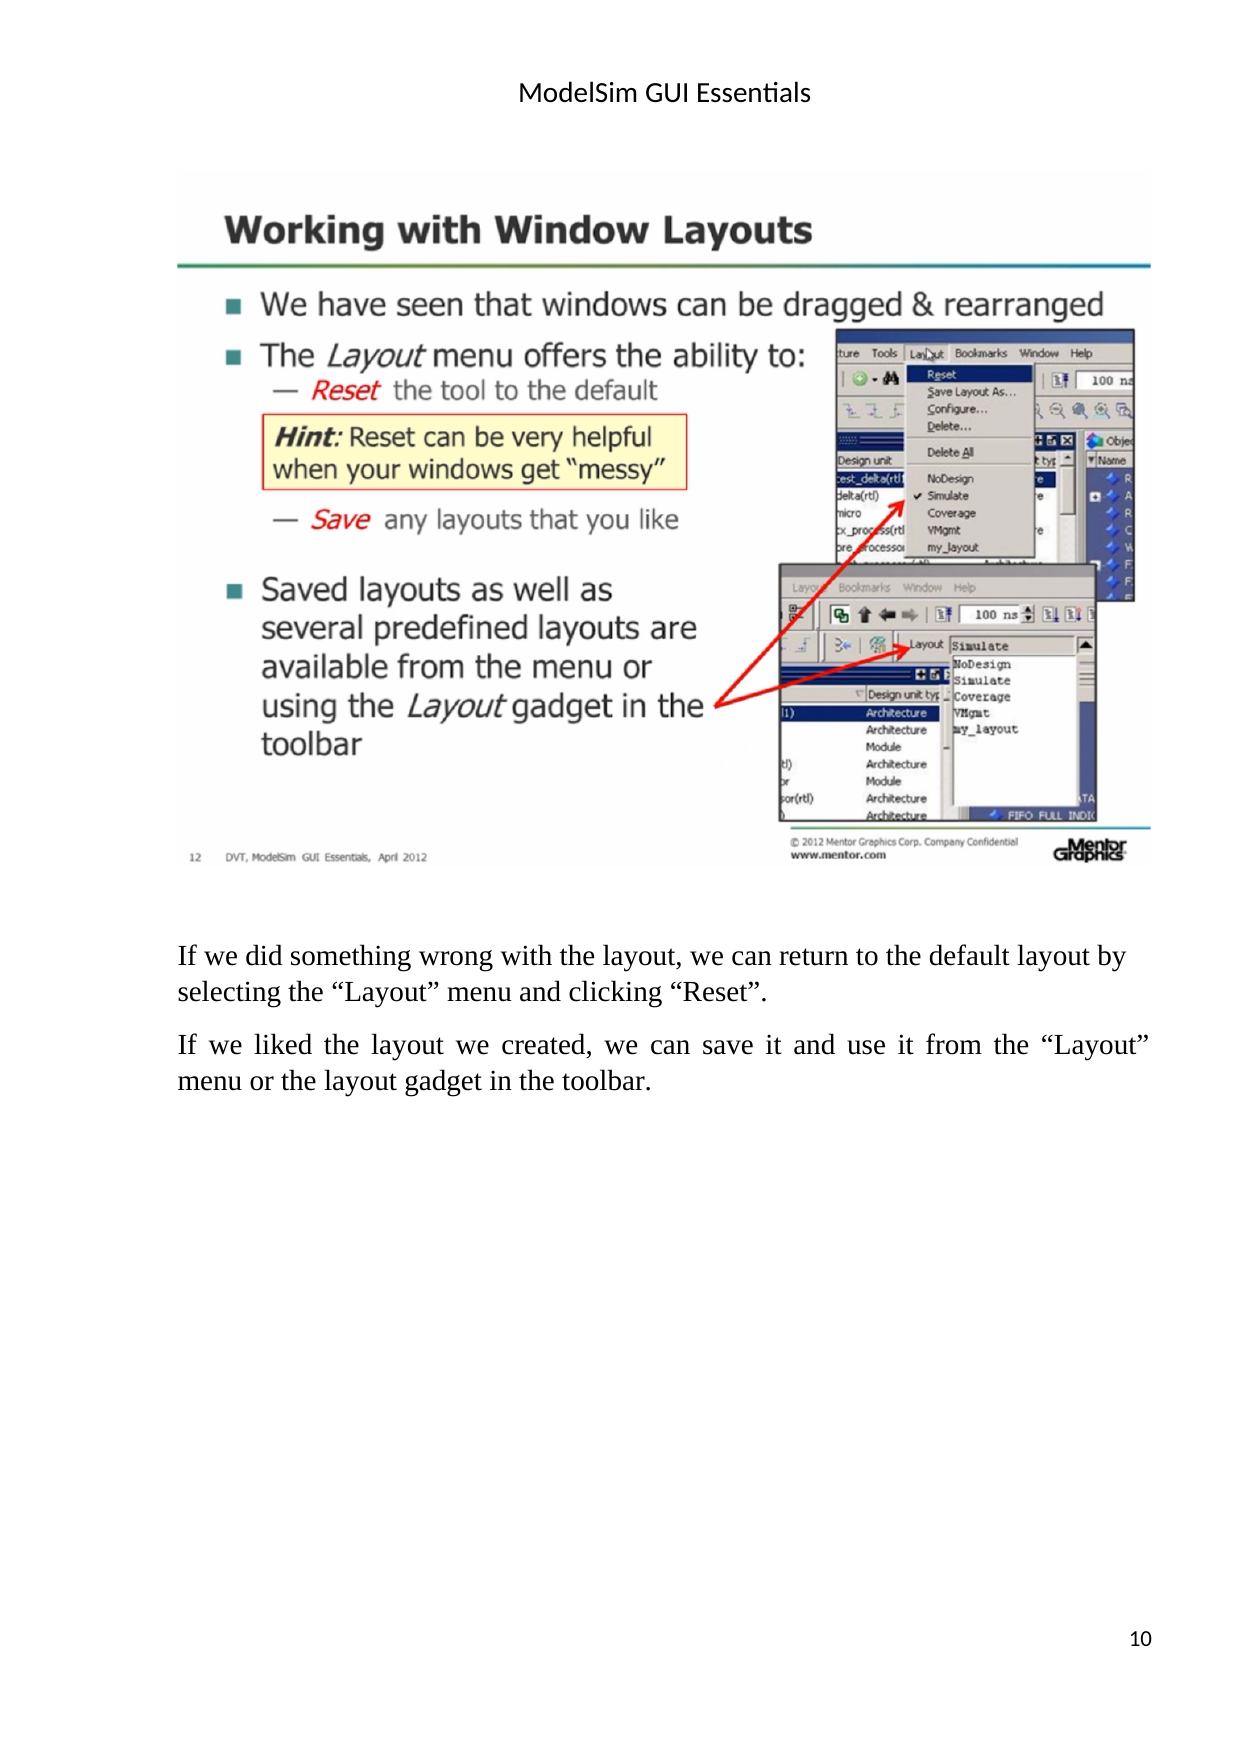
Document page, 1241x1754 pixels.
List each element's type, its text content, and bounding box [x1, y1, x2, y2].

text If we did something wrong with the layout, we can return to the default layout by selecting the “Layout” menu and clicking “Reset”. [177, 938, 1152, 1008]
picture [177, 171, 1151, 867]
text If we liked the layout we created, we can save it and use it from the “Layout” menu or the layout gadget in the toolbar. [177, 1027, 1152, 1097]
